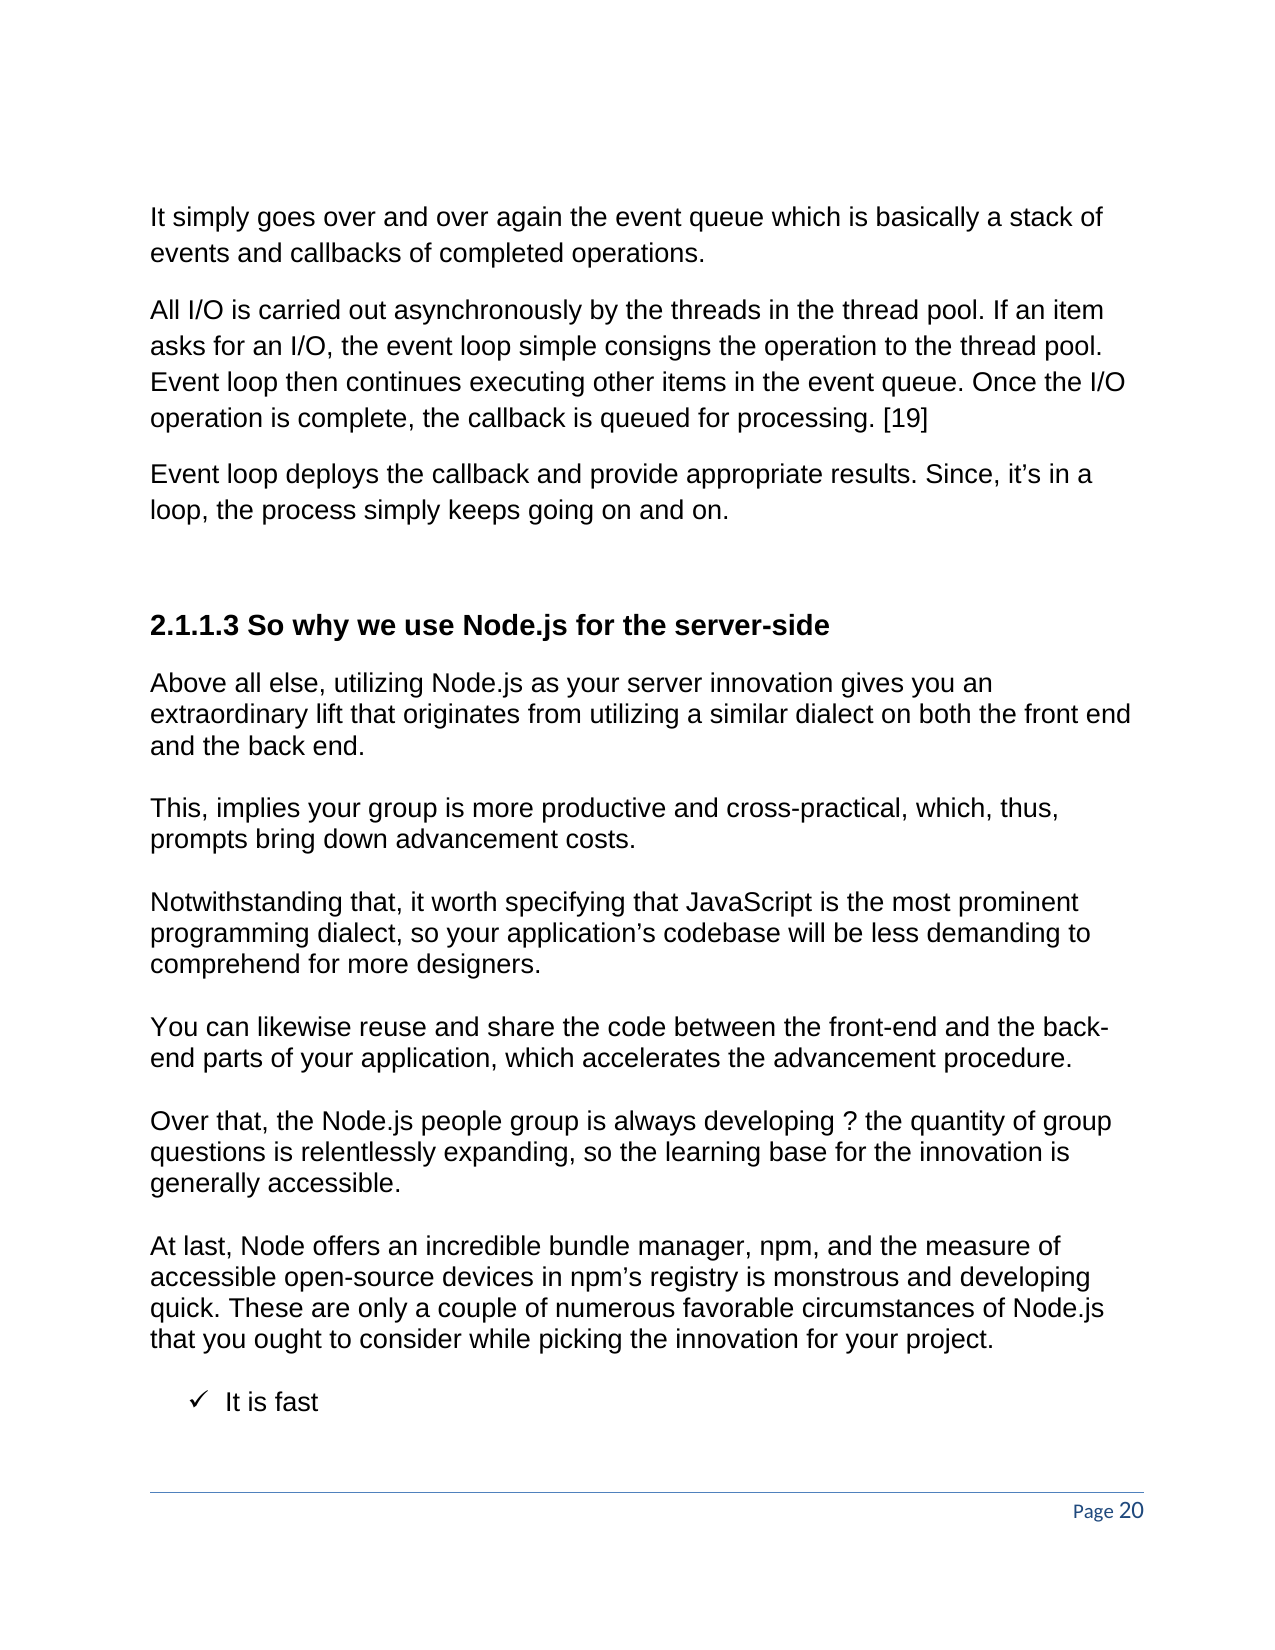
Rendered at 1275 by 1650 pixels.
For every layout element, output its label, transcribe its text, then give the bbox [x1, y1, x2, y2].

subtitle 2.1.1.3 So why we use Node.js for the server-side [150, 608, 1144, 641]
text This, implies your group is more productive and cross-practical, which, thus, prompts bring down advancement costs. [150, 792, 1144, 855]
text At last, Node offers an incredible bundle manager, npm, and the measure of accessible open-source devices in npm’s registry is monstrous and developing quick. These are only a couple of numerous favorable circumstances of Node.js that you ought to consider while picking the innovation for your project. [150, 1230, 1144, 1355]
text All I/O is carried out asynchronously by the threads in the thread pool. If an item asks for an I/O, the event loop simple consigns the operation to the thread pool. Event loop then continues executing other items in the event queue. Once the I/O operation is complete, the callback is queued for processing. [19] [150, 294, 1144, 433]
text Over that, the Node.js people group is always developing ? the quantity of group questions is relentlessly expanding, so the learning base for the innovation is generally accessible. [150, 1105, 1144, 1198]
text Notwithstanding that, it worth specifying that JavaScript is the most prominent programming dialect, so your application’s codebase will be less demanding to comprehend for more designers. [150, 886, 1144, 980]
text Above all else, utilizing Node.js as your server innovation gives you an extraordinary lift that originates from utilizing a similar dialect on both the front end and the back end. [150, 667, 1144, 761]
text Event loop deploys the callback and provide appropriate results. Since, it’s in a loop, the process simply keeps going on and on. [150, 458, 1144, 526]
text It simply goes over and over again the event queue which is basically a stack of events and callbacks of completed operations. [150, 201, 1144, 268]
list It is fast [187, 1386, 1144, 1417]
text You can likewise reuse and share the code between the front-end and the back-end parts of your application, which accelerates the advancement procedure. [150, 1011, 1144, 1073]
